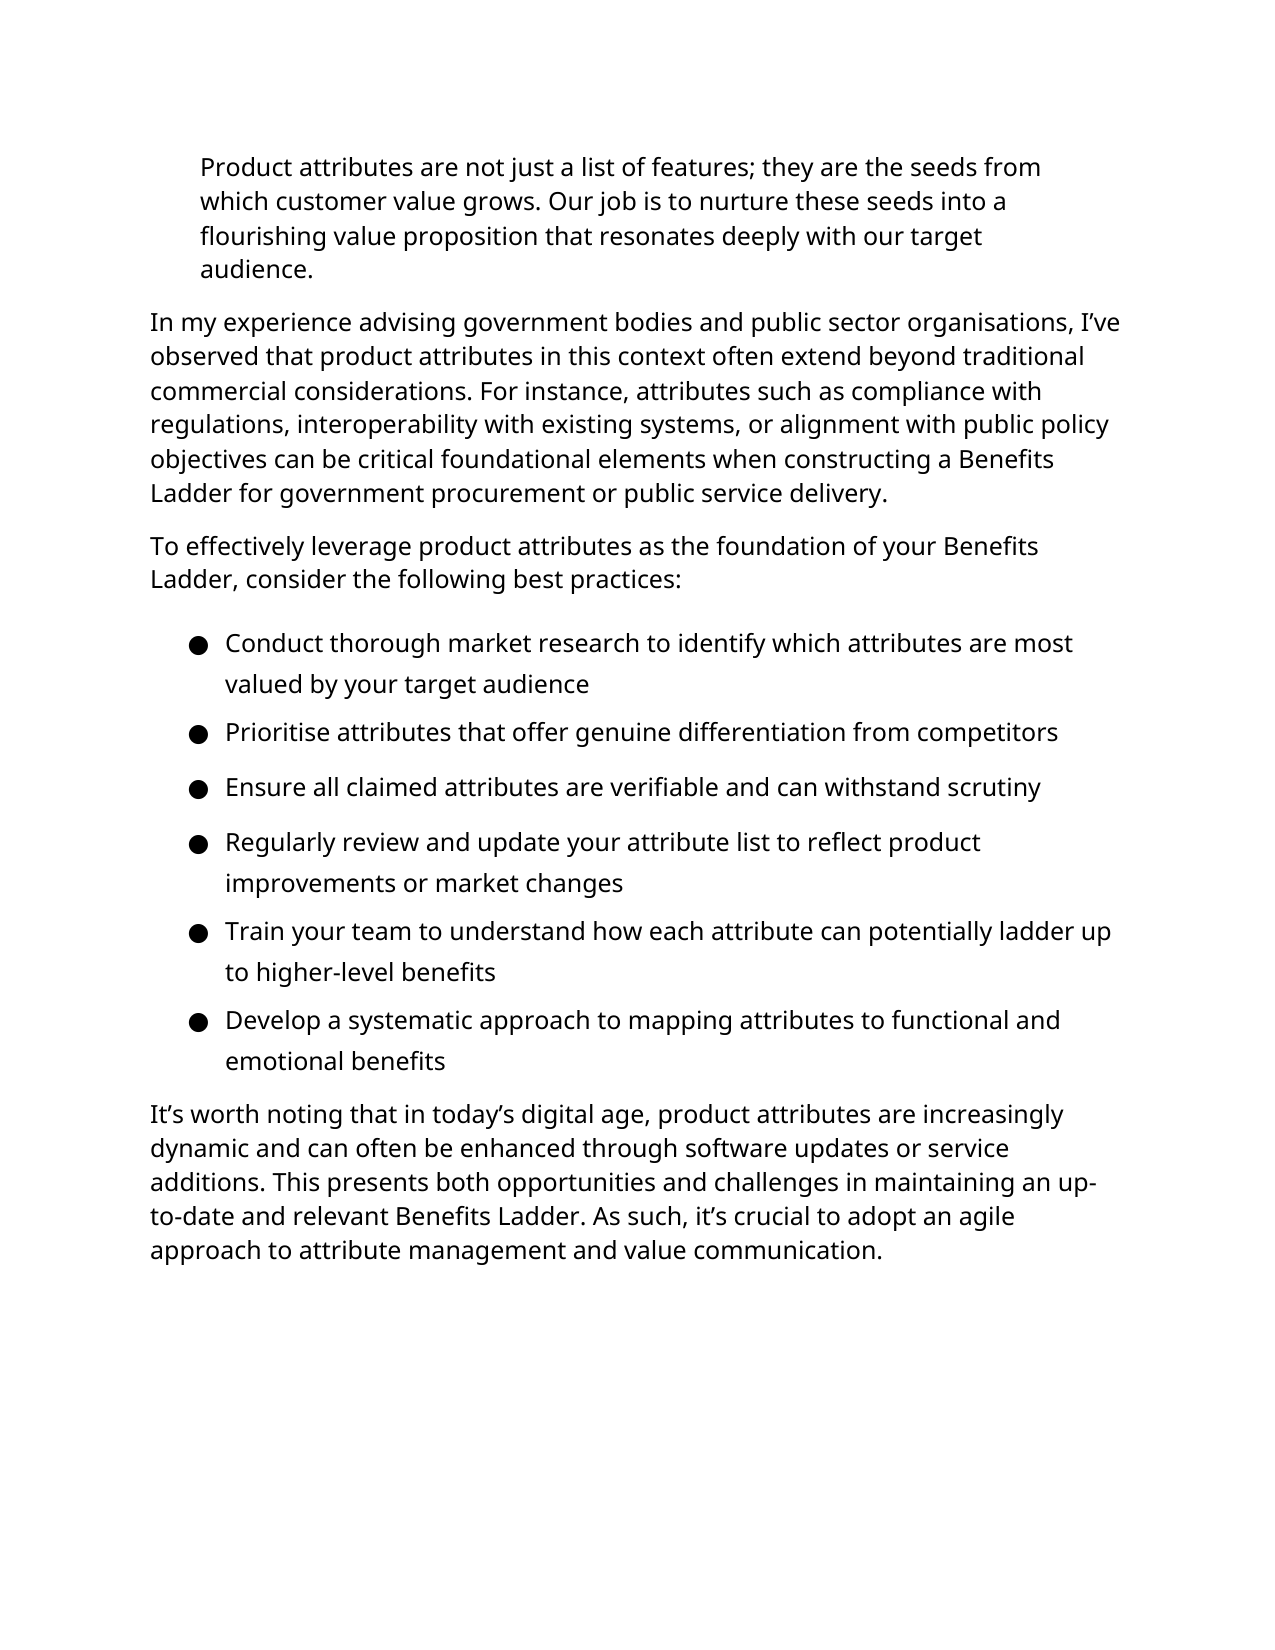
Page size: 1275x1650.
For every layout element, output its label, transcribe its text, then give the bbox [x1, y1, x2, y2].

list Prioritise attributes that offer genuine differentiation from competitors [187, 704, 1125, 755]
text To effectively leverage product attributes as the foundation of your Benefits Ladder, consider the following best practices: [150, 528, 1125, 596]
text In my experience advising government bodies and public sector organisations, I’ve observed that product attributes in this context often extend beyond traditional commercial considerations. For instance, attributes such as compliance with regulations, interoperability with existing systems, or alignment with public policy objectives can be critical foundational elements when constructing a Benefits Ladder for government procurement or public service delivery. [150, 305, 1125, 509]
text It’s worth noting that in today’s digital age, product attributes are increasingly dynamic and can often be enhanced through software updates or service additions. This presents both opportunities and challenges in maintaining an up-to-date and relevant Benefits Ladder. As such, it’s crucial to adopt an agile approach to attribute management and value communication. [150, 1096, 1125, 1267]
list Ensure all claimed attributes are verifiable and can withstand scrutiny [187, 759, 1125, 810]
text Product attributes are not just a list of features; they are the seeds from which customer value grows. Our job is to nurture these seeds into a flourishing value proposition that resonates deeply with our target audience. [200, 150, 1075, 286]
list Regularly review and update your attribute list to reflect product improvements or market changes [187, 814, 1125, 899]
list Develop a systematic approach to mapping attributes to functional and emotional benefits [187, 992, 1125, 1077]
list Conduct thorough market research to identify which attributes are most valued by your target audience [187, 615, 1125, 700]
list Train your team to understand how each attribute can potentially ladder up to higher-level benefits [187, 903, 1125, 988]
